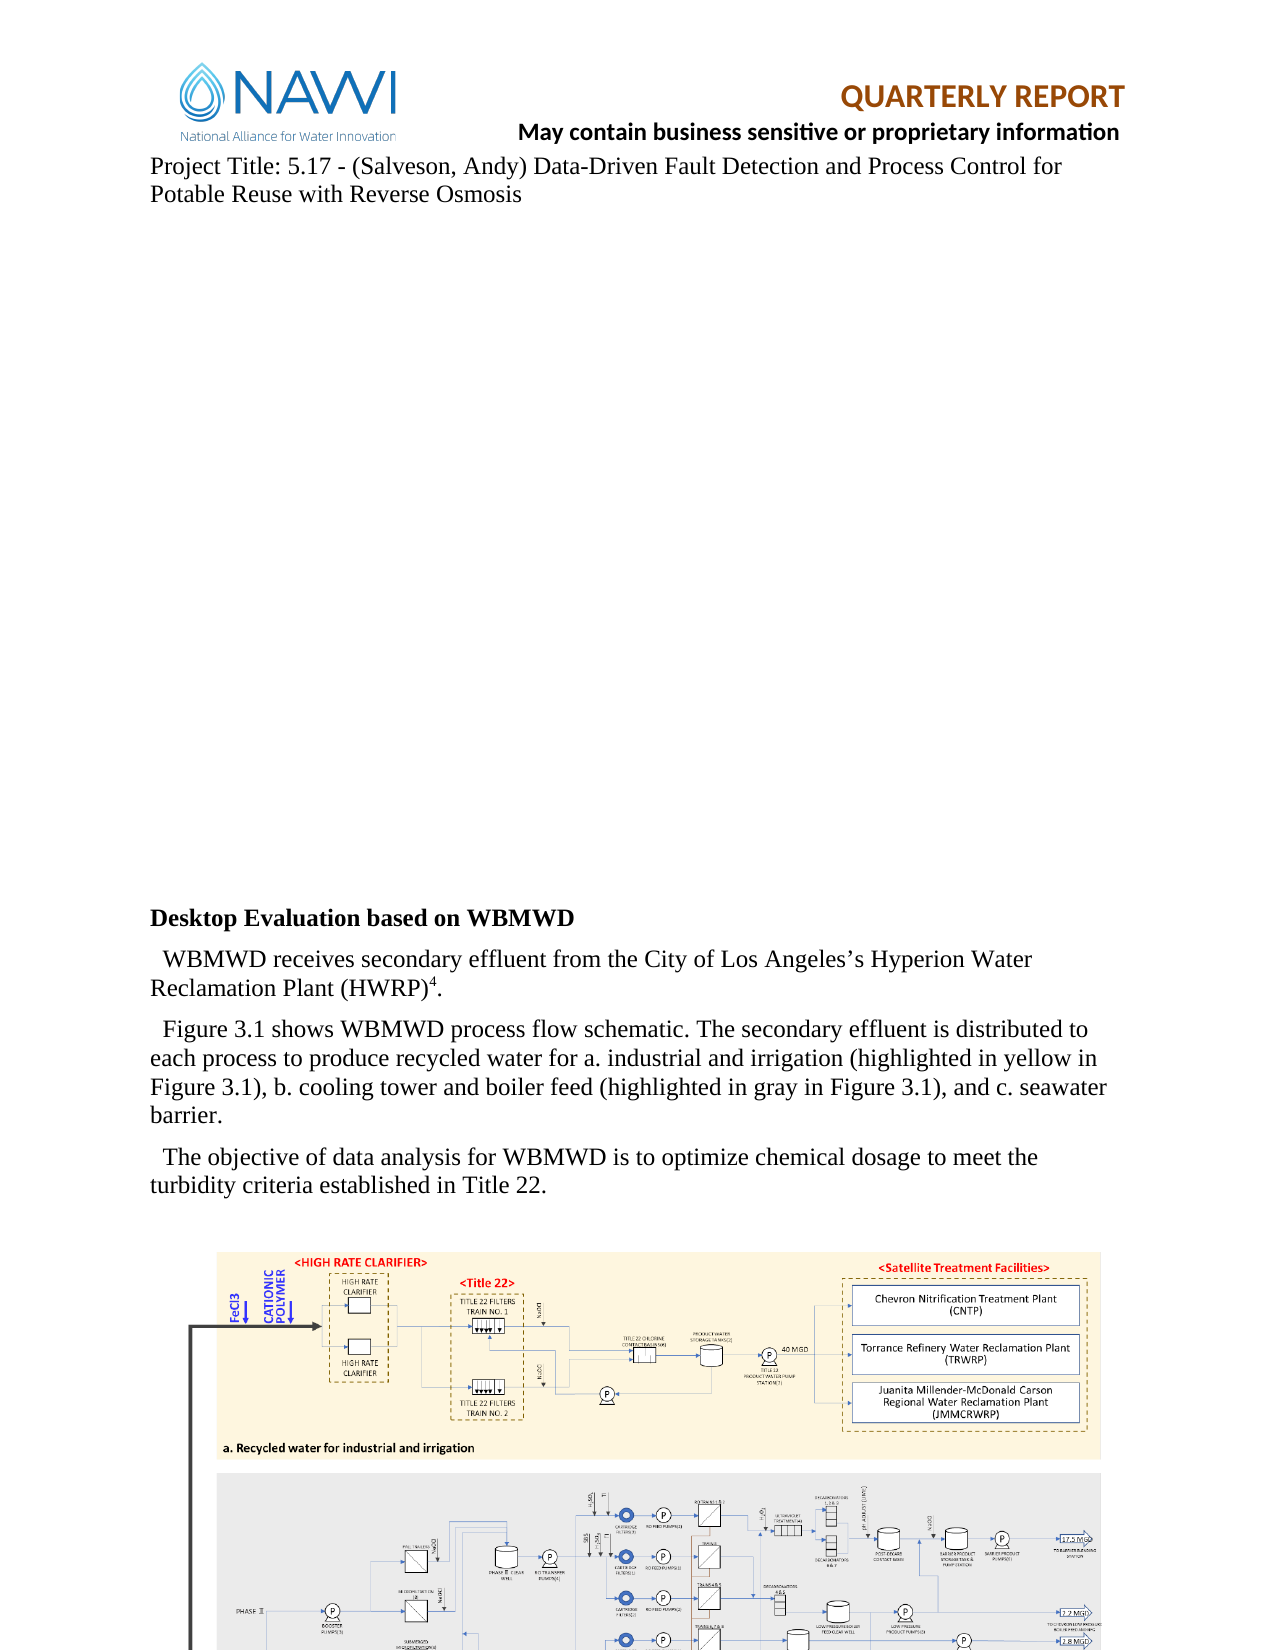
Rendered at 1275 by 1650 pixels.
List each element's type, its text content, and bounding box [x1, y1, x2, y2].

subtitle Desktop Evaluation based on WBMWD [150, 903, 1125, 932]
text Figure 3.1 shows WBMWD process flow schematic. The secondary effluent is distributed to each process to produce recycled water for a. industrial and irrigation (highlighted in yellow in Figure 3.1), b. cooling tower and boiler feed (highlighted in gray in Figure 3.1), and c. seawater barrier. [150, 1014, 1125, 1129]
picture [150, 1250, 1110, 1650]
text WBMWD receives secondary effluent from the City of Los Angeles’s Hyperion Water Reclamation Plant (HWRP). [150, 944, 1125, 1002]
text The objective of data analysis for WBMWD is to optimize chemical dosage to meet the turbidity criteria established in Title 22. [150, 1142, 1125, 1199]
